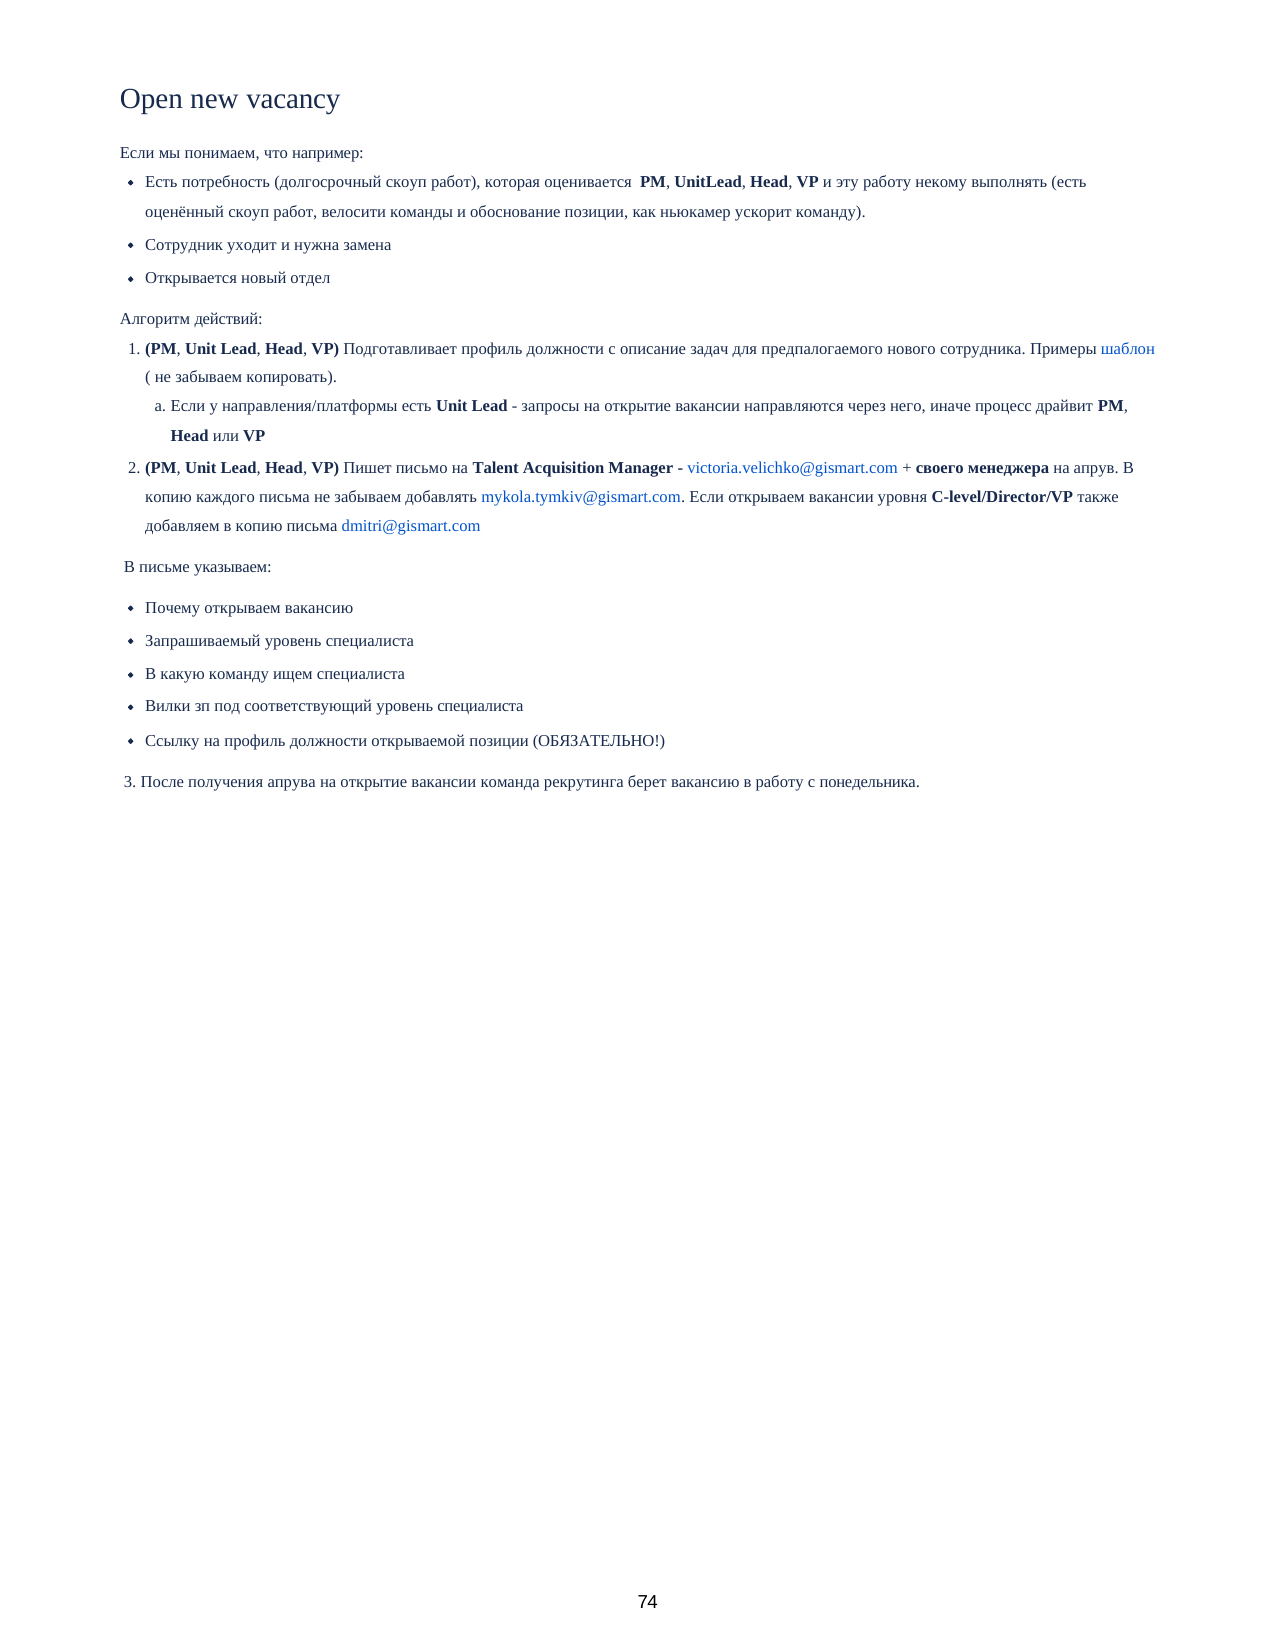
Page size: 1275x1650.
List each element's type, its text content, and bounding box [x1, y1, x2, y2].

text Ссылку на профиль должности открываемой позиции (ОБЯЗАТЕЛЬНО!) [145, 730, 1185, 749]
text В письме указываем: [124, 557, 1185, 576]
text Почему открываем вакансию Запрашиваемый уровень специалиста В какую команду ищем специалиста [145, 597, 421, 683]
list (PM, Unit Lead, Head, VP) Пишет письмо на Talent Acquisition Manager - victoria.velichko@gismart.com + своего менеджера на апрув. В копию каждого письма не забываем добавлять mykola.tymkiv@gismart.com. Если открываем вакансии уровня С-level/Director/VP также добавляем в копию письма dmitri@gismart.com [128, 458, 1137, 535]
text Есть потребность (долгосрочный cкоуп работ), которая оценивается PM, UnitLead, Head, VP и эту работу некому выполнять (есть оценённый скоуп работ, велосити команды и обоснование позиции, как ньюкамер ускорит команду). [145, 172, 1151, 221]
list Если у направления/платформы есть Unit Lead - запросы на открытие вакансии направляются через него, иначе процесс драйвит PM, Head или VP [154, 396, 1133, 444]
text Если мы понимаем, что например: [119, 143, 1185, 162]
list (PM, Unit Lead, Head, VP) Подготавливает профиль должности с описание задач для предпалогаемого нового сотрудника. Примеры шаблон ( не забываем копировать). [128, 339, 1158, 386]
text Алгоритм действий: [119, 309, 1185, 328]
text Вилки зп под соответствующий уровень специалиста [145, 697, 1185, 716]
list После получения апрува на открытие вакансии команда рекрутинга берет вакансию в работу с понедельника. [123, 772, 1185, 791]
subtitle Open new vacancy [119, 82, 1185, 115]
text Сотрудник уходит и нужна замена Открывается новый отдел [145, 234, 433, 287]
